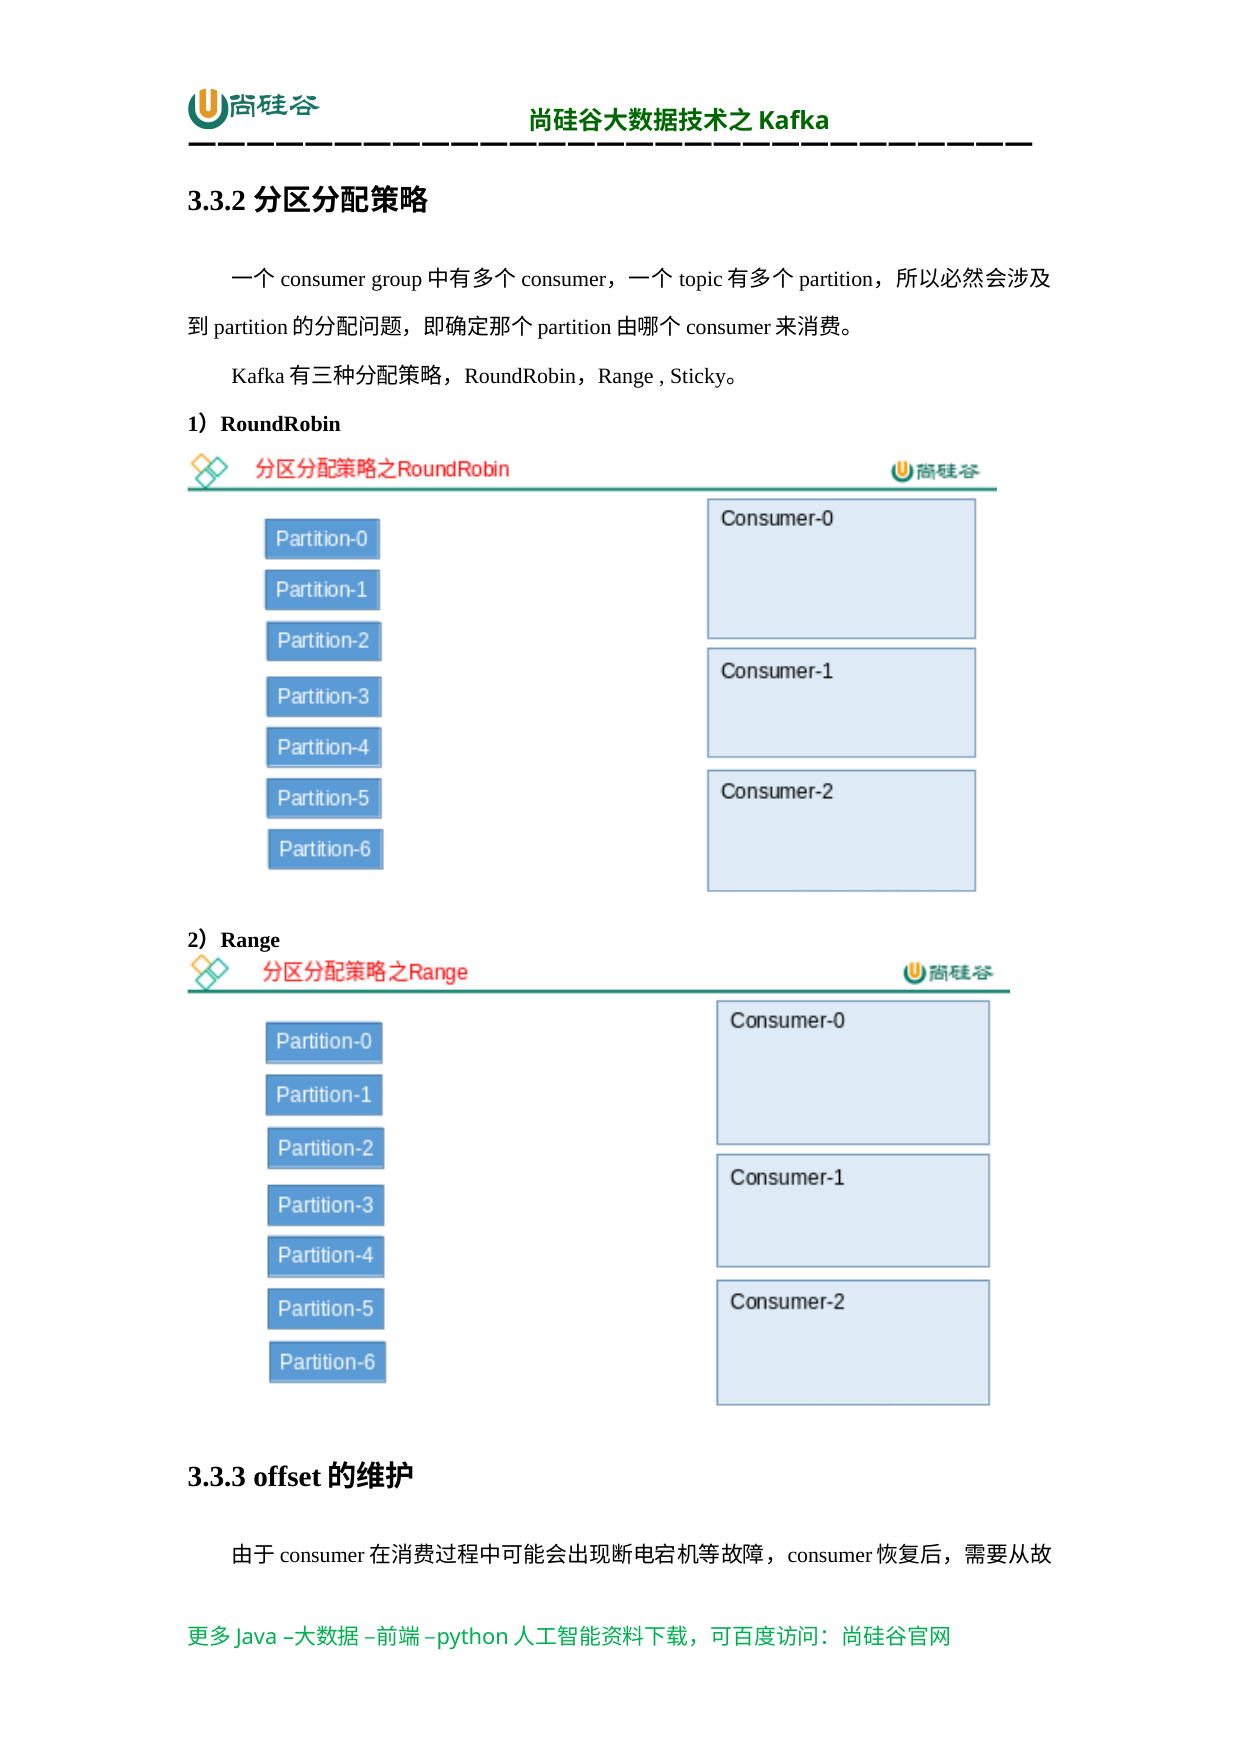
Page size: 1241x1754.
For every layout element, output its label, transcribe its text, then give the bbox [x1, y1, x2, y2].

text 1）RoundRobin [187, 406, 1053, 438]
subtitle 3.3.2 分区分配策略 [187, 165, 1053, 230]
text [187, 1537, 1053, 1569]
text 一个consumer group中有多个consumer，一个 topic有多个partition，所以必然会涉及到partition的分配问题，即确定那个partition由哪个consumer来消费。 [187, 260, 1053, 341]
text 2）Range [187, 922, 1053, 954]
subtitle 3.3.3 offset的维护 [187, 1442, 1053, 1507]
text Kafka有三种分配策略，RoundRobin，Range , Sticky。 [187, 357, 1053, 390]
